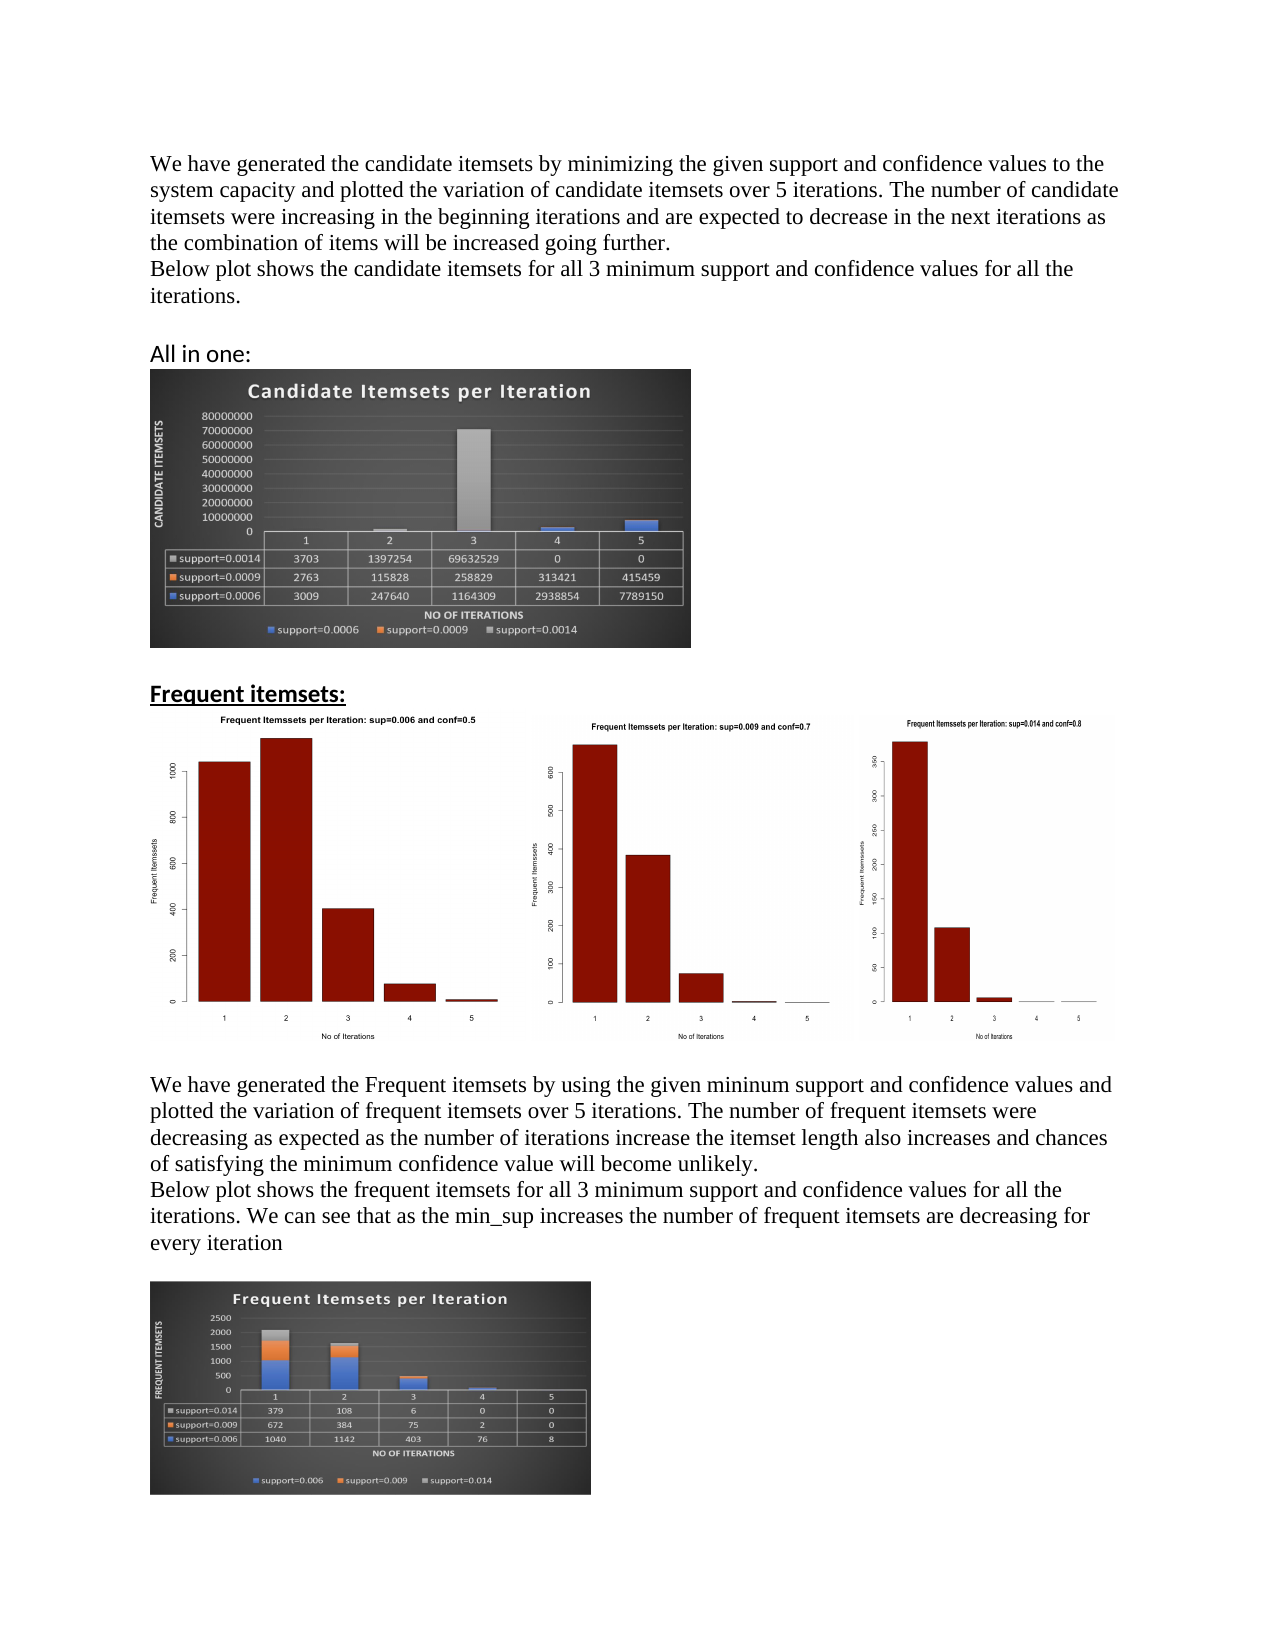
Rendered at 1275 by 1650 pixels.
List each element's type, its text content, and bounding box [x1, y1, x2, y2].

picture [150, 708, 526, 1041]
text We have generated the candidate itemsets by minimizing the given support and confidence values to the system capacity and plotted the variation of candidate itemsets over 5 iterations. The number of candidate itemsets were increasing in the beginning iterations and are expected to decrease in the next iterations as the combination of items will be increased going further. [150, 150, 1125, 255]
picture [531, 715, 854, 1041]
picture [859, 715, 1116, 1041]
text Below plot shows the frequent itemsets for all 3 minimum support and confidence values for all the iterations. We can see that as the min_sup increases the number of frequent itemsets are decreasing for every iteration [150, 1176, 1125, 1255]
text Frequent itemsets: [150, 678, 1125, 709]
text Below plot shows the candidate itemsets for all 3 minimum support and confidence values for all the iterations. [150, 255, 1125, 308]
picture [150, 369, 691, 648]
picture [150, 1281, 591, 1495]
text We have generated the Frequent itemsets by using the given mininum support and confidence values and plotted the variation of frequent itemsets over 5 iterations. The number of frequent itemsets were decreasing as expected as the number of iterations increase the itemset length also increases and chances of satisfying the minimum confidence value will become unlikely. [150, 1071, 1125, 1176]
text All in one: [150, 339, 1125, 369]
